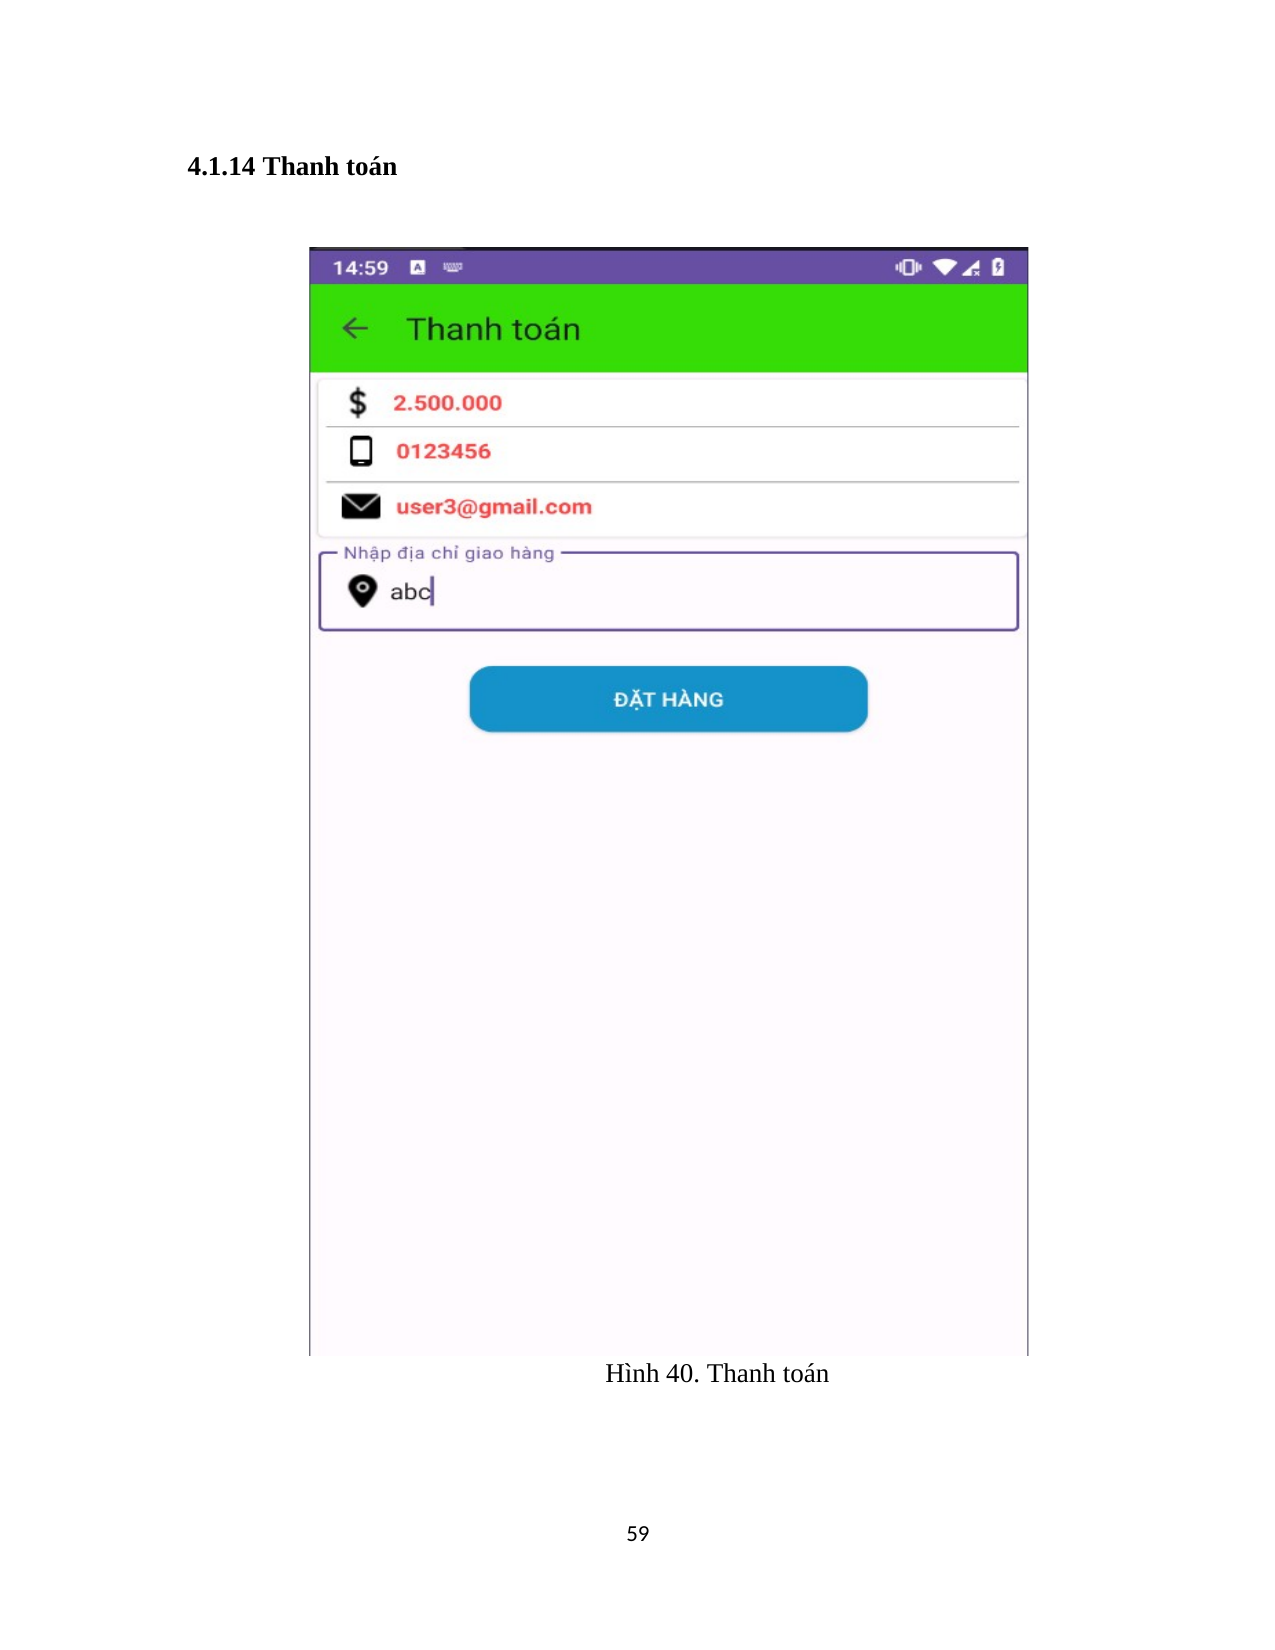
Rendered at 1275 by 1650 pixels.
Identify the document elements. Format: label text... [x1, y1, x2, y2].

list Hình 40. Thanh toán [309, 1358, 1125, 1389]
list Thanh toán [187, 150, 1125, 181]
picture [309, 247, 1029, 1356]
